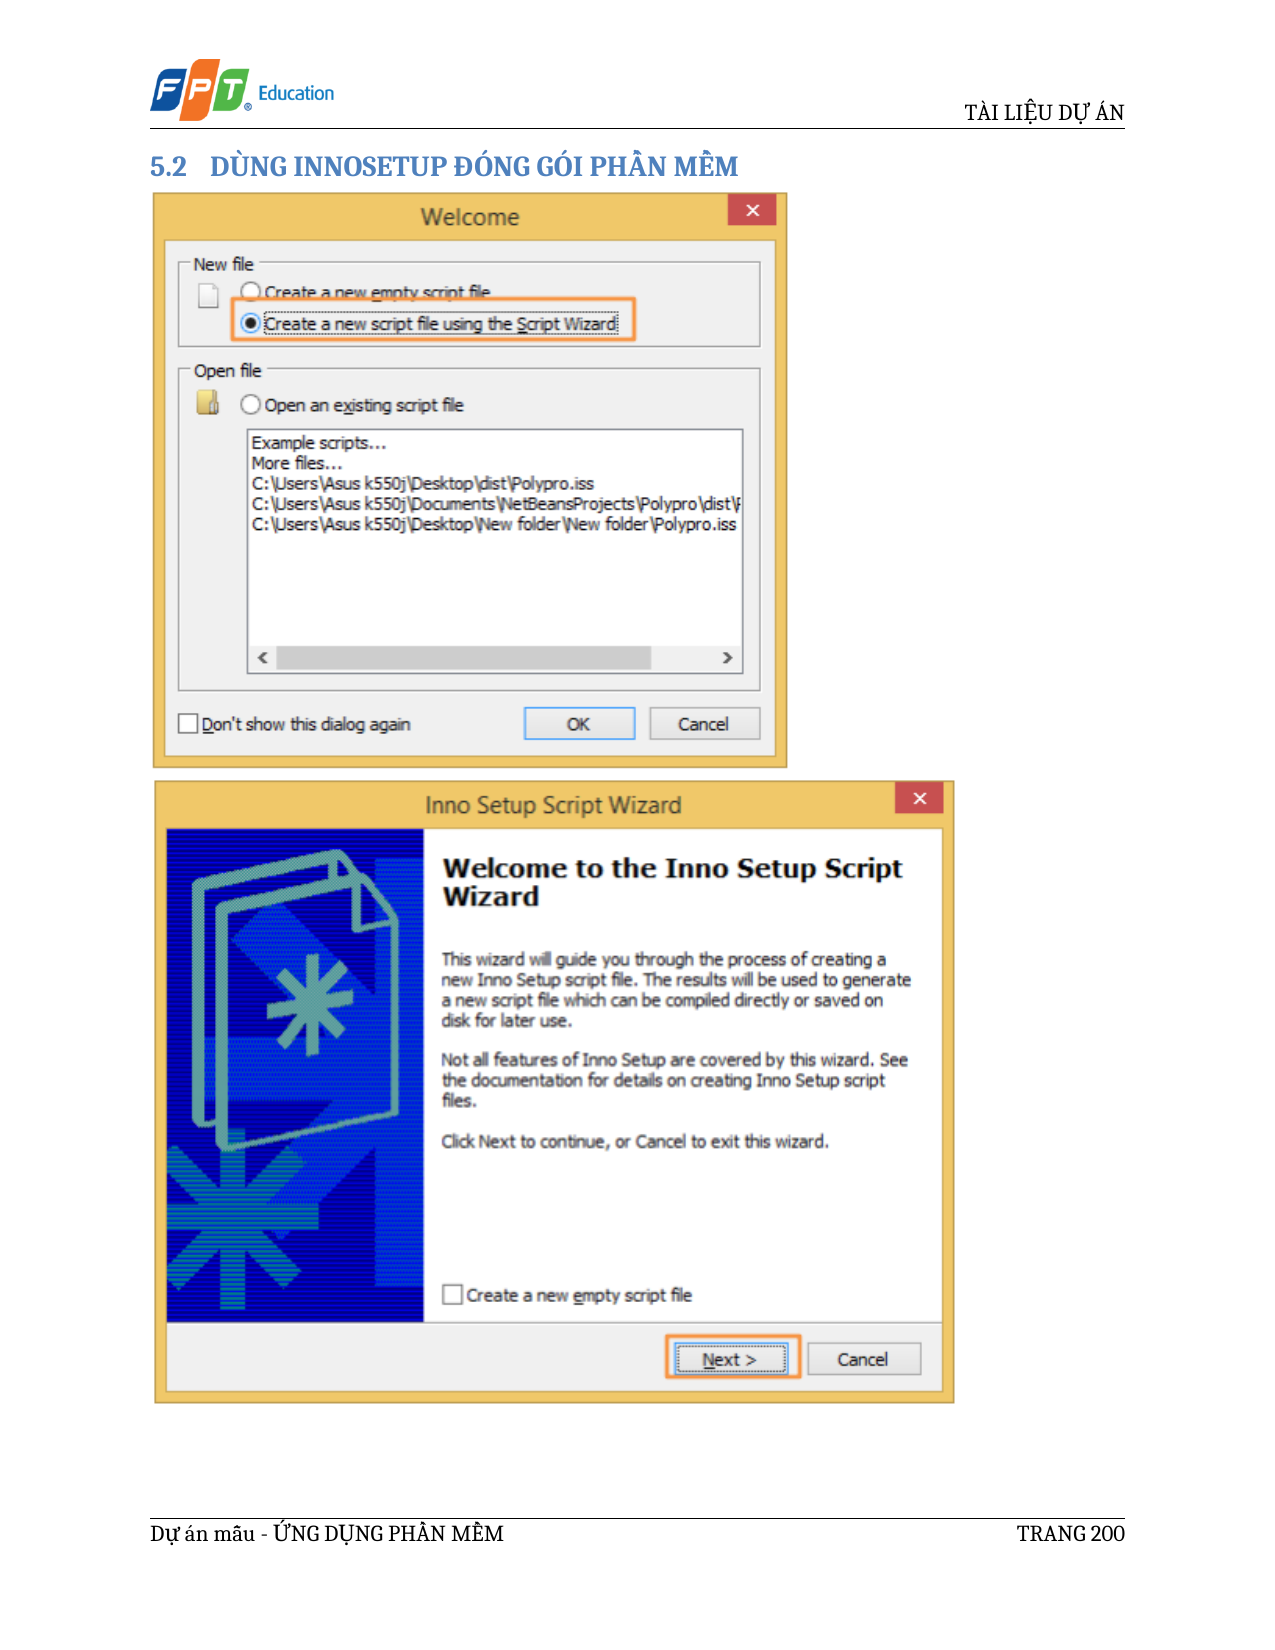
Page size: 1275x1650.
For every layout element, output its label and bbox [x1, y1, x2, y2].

picture [150, 777, 961, 1410]
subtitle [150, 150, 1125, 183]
picture [150, 59, 336, 121]
picture [150, 188, 797, 773]
